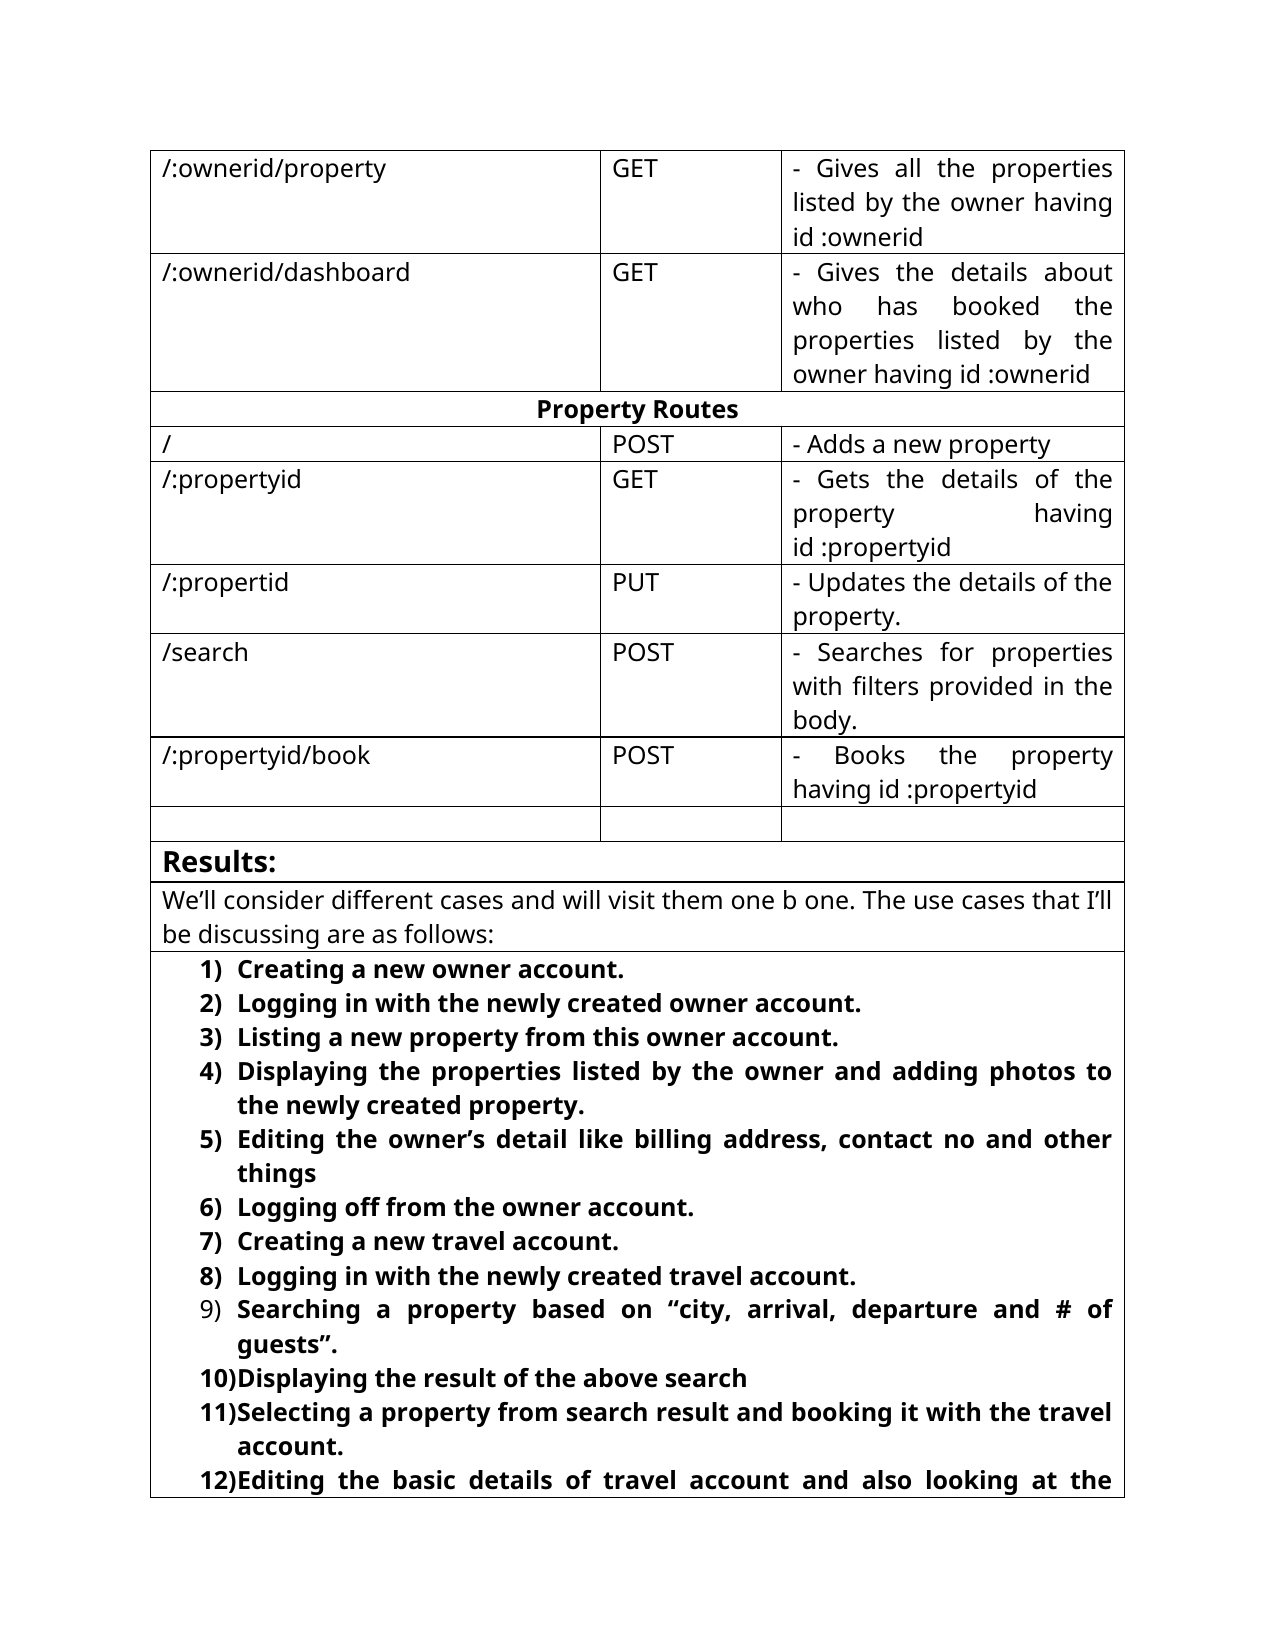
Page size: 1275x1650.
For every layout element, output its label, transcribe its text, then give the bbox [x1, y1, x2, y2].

table_cell /:propertid [151, 565, 600, 633]
table_cell We’ll consider different cases and will visit them one b one. The use cases that I’ll be discussing are as follows: [151, 883, 1124, 951]
table_cell GET [601, 254, 781, 391]
table_cell - Books the property having id :propertyid [782, 738, 1124, 806]
table_cell /:ownerid/property [151, 151, 600, 253]
table_cell POST [601, 634, 781, 736]
table_cell [601, 807, 781, 841]
table_cell /:ownerid/dashboard [151, 254, 600, 391]
table_cell GET [601, 462, 781, 564]
table_cell Results: [151, 842, 1124, 881]
table_cell - Adds a new property [782, 427, 1124, 461]
table_cell PUT [601, 565, 781, 633]
table_cell [782, 807, 1124, 841]
table_cell Property Routes [151, 392, 1124, 426]
table_cell POST [601, 427, 781, 461]
table_cell - Gets the details of the property having id :propertyid [782, 462, 1124, 564]
table_cell - Gives the details about who has booked the properties listed by the owner having id :ownerid [782, 254, 1124, 391]
table_cell GET [601, 151, 781, 253]
table_cell [151, 807, 600, 841]
table_cell /:propertyid/book [151, 738, 600, 806]
table_cell /:propertyid [151, 462, 600, 564]
table_cell /search [151, 634, 600, 736]
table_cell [151, 952, 1124, 1497]
table_cell POST [601, 738, 781, 806]
table_cell - Gives all the properties listed by the owner having id :ownerid [782, 151, 1124, 253]
table_cell / [151, 427, 600, 461]
table_cell - Searches for properties with filters provided in the body. [782, 634, 1124, 736]
table_cell - Updates the details of the property. [782, 565, 1124, 633]
